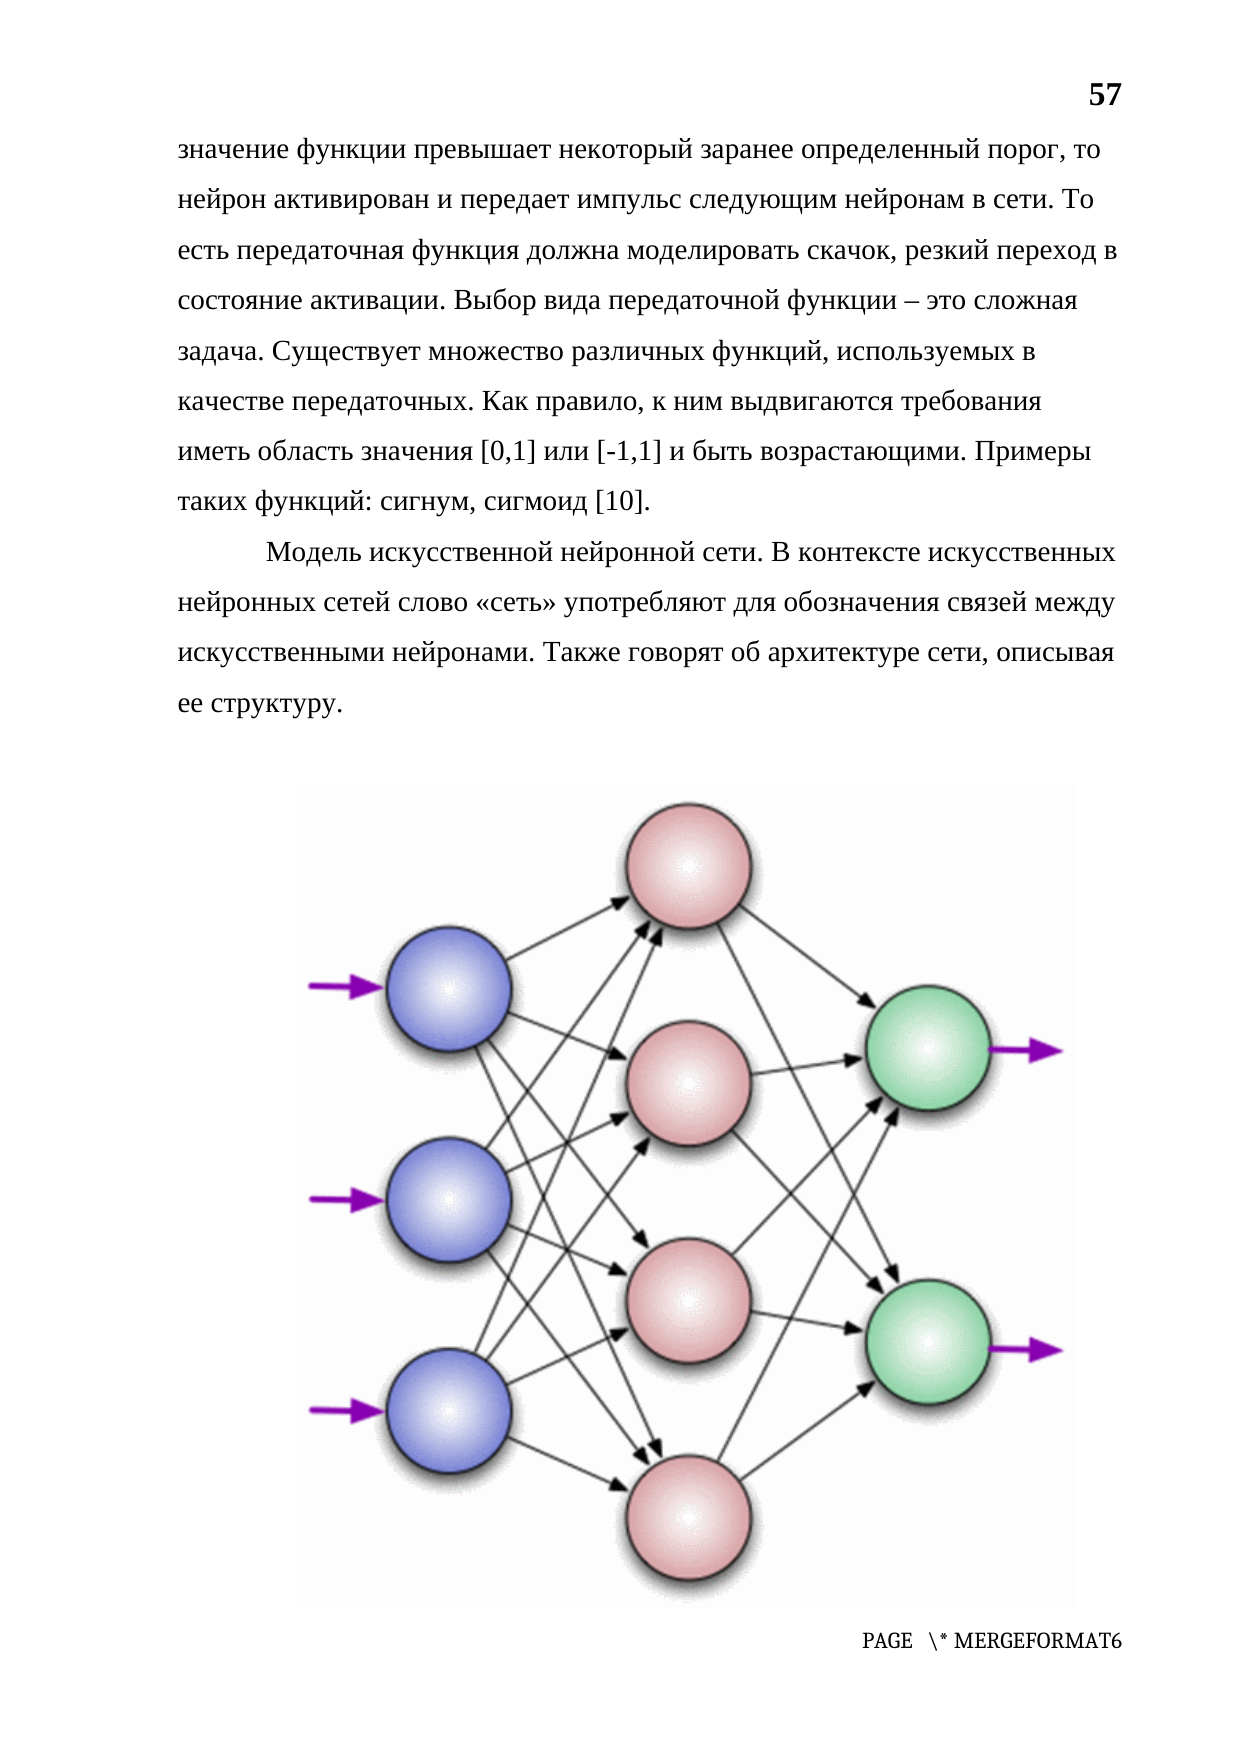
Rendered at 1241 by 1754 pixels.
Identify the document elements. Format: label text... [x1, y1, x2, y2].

picture [296, 785, 1078, 1608]
text Модель искусственной нейронной сети. В контексте искусственных нейронных сетей слово «сеть» употребляют для обозначения связей между искусственными нейронами. Также говорят об архитектуре сети, описывая ее структуру. [177, 534, 1122, 718]
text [177, 131, 1122, 517]
